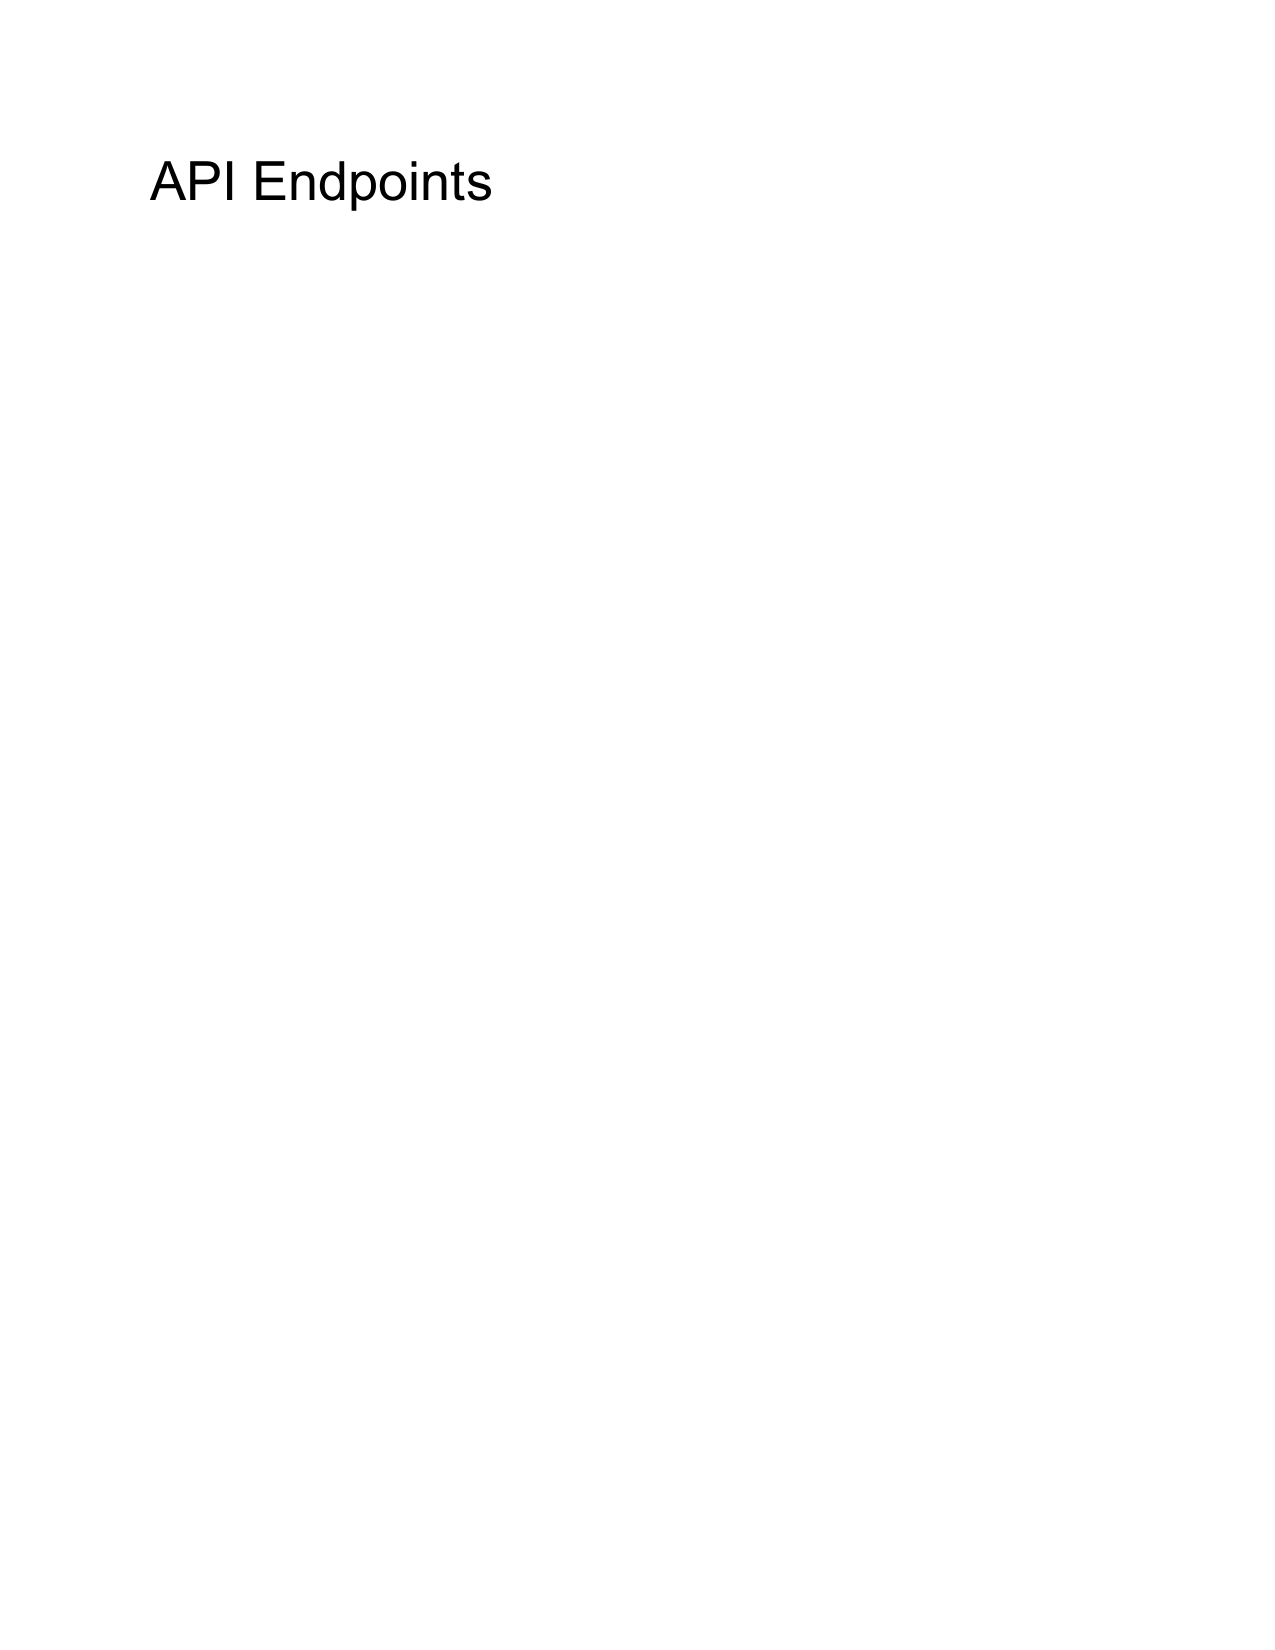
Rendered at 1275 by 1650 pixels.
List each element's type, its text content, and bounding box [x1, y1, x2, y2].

title API Endpoints [150, 150, 1125, 212]
